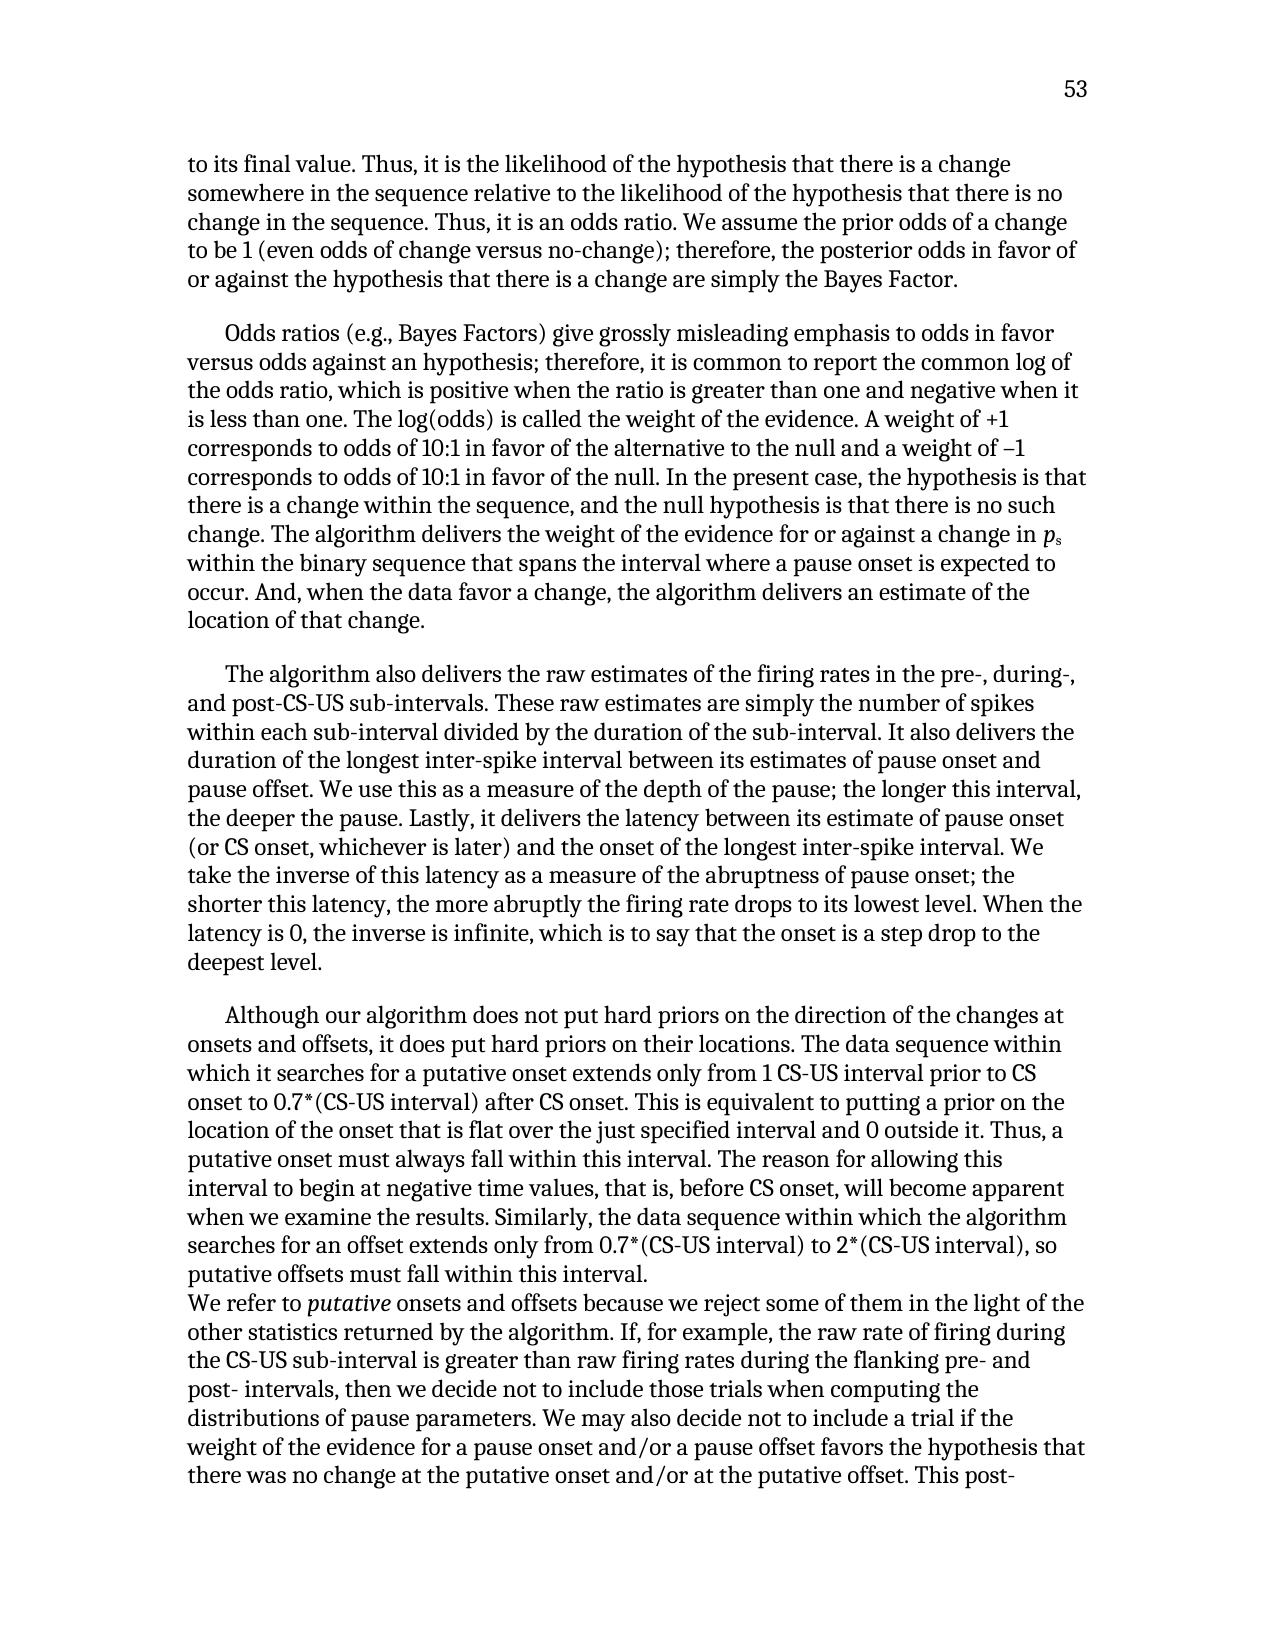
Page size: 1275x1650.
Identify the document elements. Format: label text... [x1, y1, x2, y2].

text The algorithm also delivers the raw estimates of the firing rates in the pre-, during-, and post-CS-US sub-intervals. These raw estimates are simply the number of spikes within each sub-interval divided by the duration of the sub-interval. It also delivers the duration of the longest inter-spike interval between its estimates of pause onset and pause offset. We use this as a measure of the depth of the pause; the longer this interval, the deeper the pause. Lastly, it delivers the latency between its estimate of pause onset (or CS onset, whichever is later) and the onset of the longest inter-spike interval. We take the inverse of this latency as a measure of the abruptness of pause onset; the shorter this latency, the more abruptly the firing rate drops to its lowest level. When the latency is 0, the inverse is infinite, which is to say that the onset is a step drop to the deepest level. [187, 660, 1087, 976]
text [187, 150, 1087, 294]
text Although our algorithm does not put hard priors on the direction of the changes at onsets and offsets, it does put hard priors on their locations. The data sequence within which it searches for a putative onset extends only from 1 CS-US interval prior to CS onset to 0.7*(CS-US interval) after CS onset. This is equivalent to putting a prior on the location of the onset that is flat over the just specified interval and 0 outside it. Thus, a putative onset must always fall within this interval. The reason for allowing this interval to begin at negative time values, that is, before CS onset, will become apparent when we examine the results. Similarly, the data sequence within which the algorithm searches for an offset extends only from 0.7*(CS-US interval) to 2*(CS-US interval), so putative offsets must fall within this interval. [187, 1001, 1087, 1289]
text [187, 1289, 1087, 1490]
text Odds ratios (e.g., Bayes Factors) give grossly misleading emphasis to odds in favor versus odds against an hypothesis; therefore, it is common to report the common log of the odds ratio, which is positive when the ratio is greater than one and negative when it is less than one. The log(odds) is called the weight of the evidence. A weight of +1 corresponds to odds of 10:1 in favor of the alternative to the null and a weight of –1 corresponds to odds of 10:1 in favor of the null. In the present case, the hypothesis is that there is a change within the sequence, and the null hypothesis is that there is no such change. The algorithm delivers the weight of the evidence for or against a change in ps within the binary sequence that spans the interval where a pause onset is expected to occur. And, when the data favor a change, the algorithm delivers an estimate of the location of that change. [187, 319, 1087, 635]
